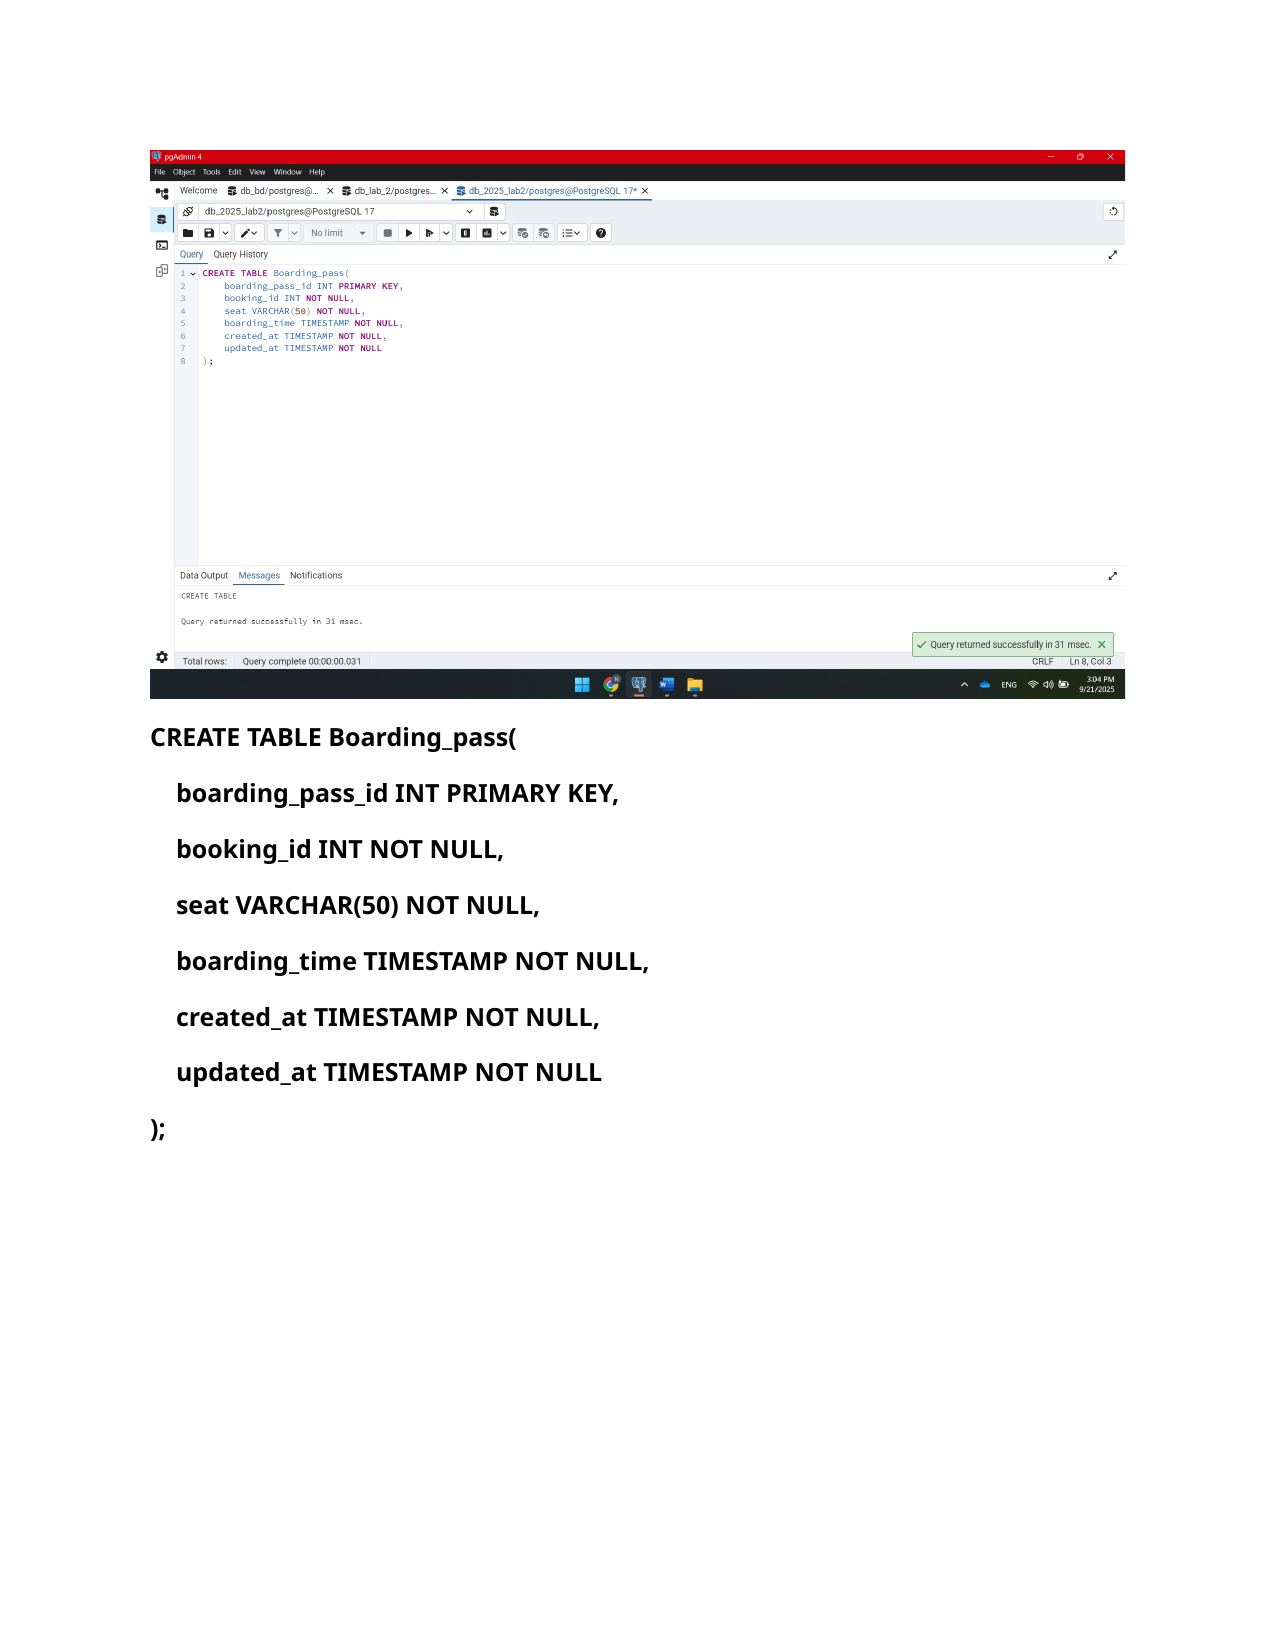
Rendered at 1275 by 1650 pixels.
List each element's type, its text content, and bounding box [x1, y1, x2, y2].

text seat VARCHAR(50) NOT NULL, [150, 887, 1125, 922]
text created_at TIMESTAMP NOT NULL, [150, 999, 1125, 1033]
text ); [150, 1111, 1125, 1145]
text boarding_time TIMESTAMP NOT NULL, [150, 943, 1125, 977]
text CREATE TABLE Boarding_pass( [150, 720, 1125, 754]
picture [150, 150, 1125, 699]
text booking_id INT NOT NULL, [150, 832, 1125, 866]
text boarding_pass_id INT PRIMARY KEY, [150, 776, 1125, 810]
text updated_at TIMESTAMP NOT NULL [150, 1055, 1125, 1089]
